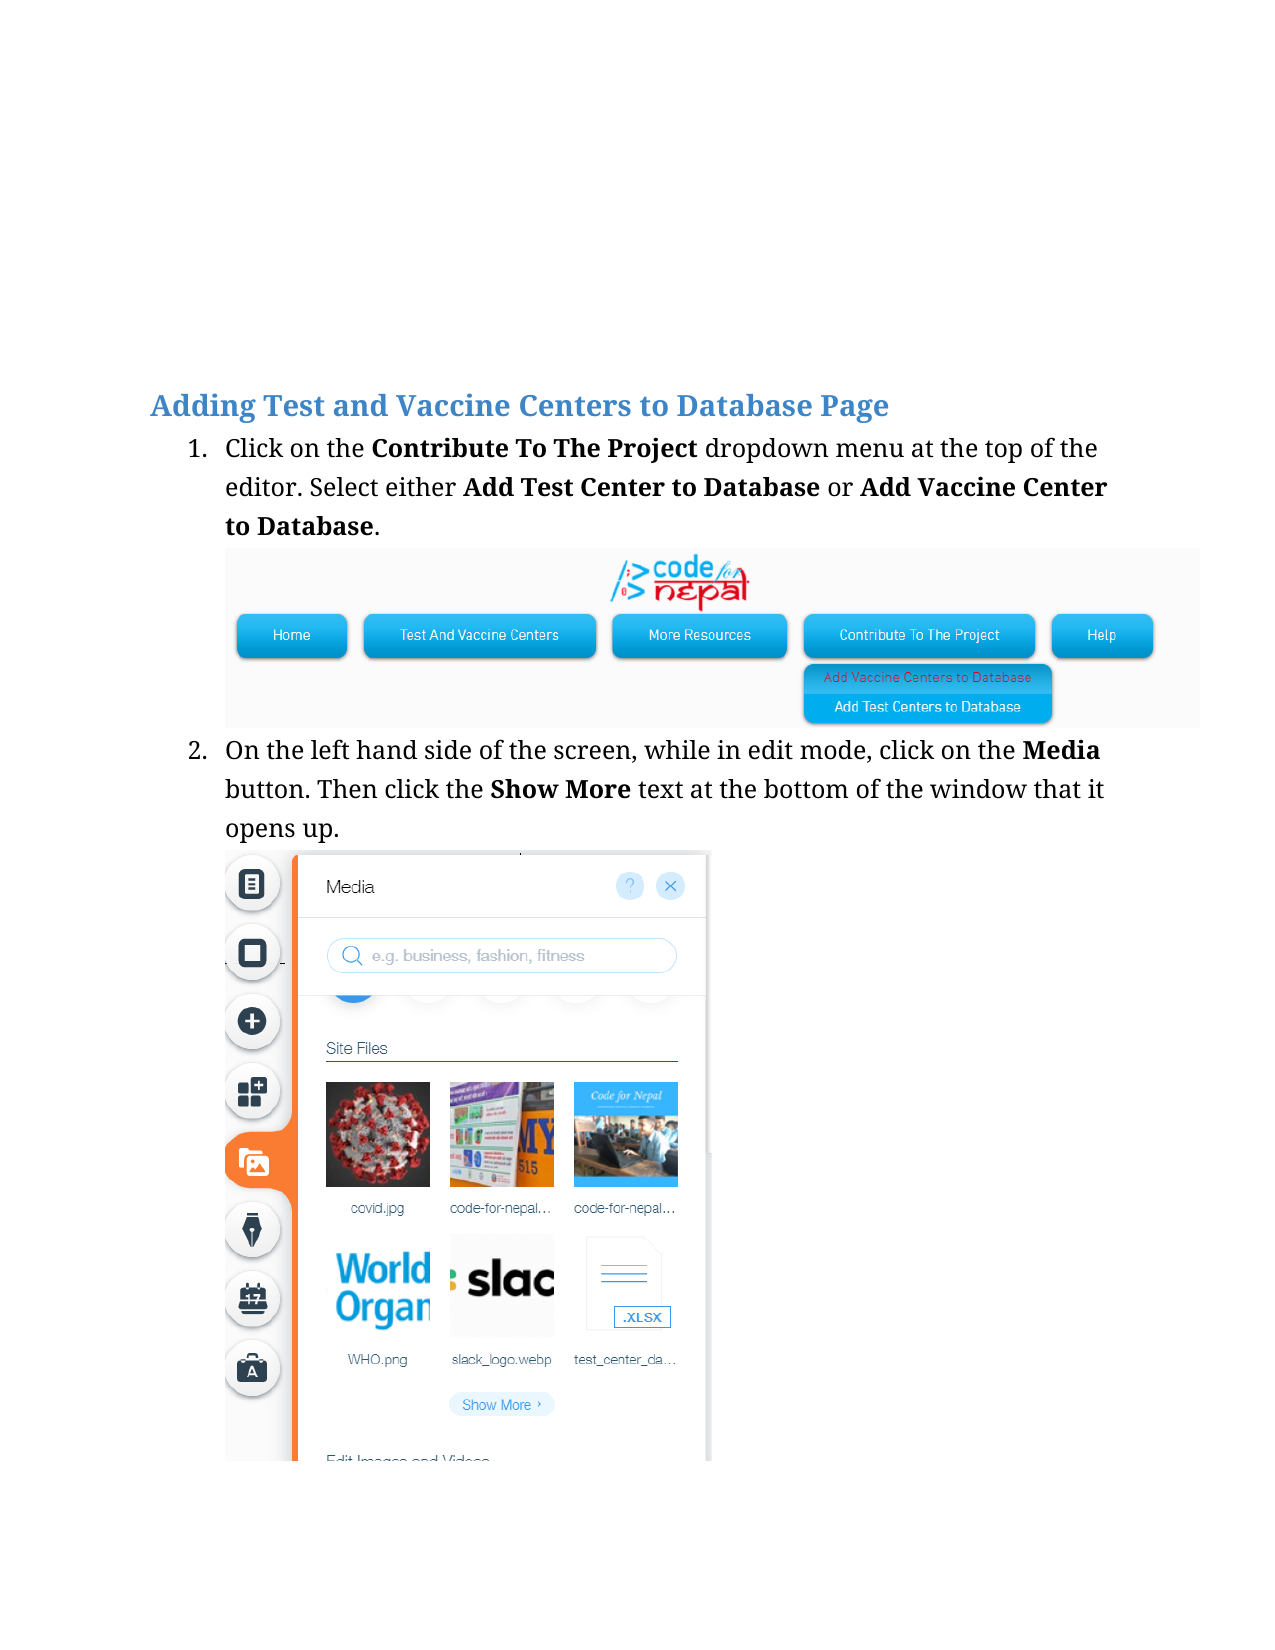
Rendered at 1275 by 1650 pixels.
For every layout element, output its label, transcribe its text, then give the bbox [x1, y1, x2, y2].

subtitle Adding Test and Vaccine Centers to Database Page [150, 385, 1125, 425]
picture [225, 548, 1200, 728]
picture [225, 850, 712, 1461]
